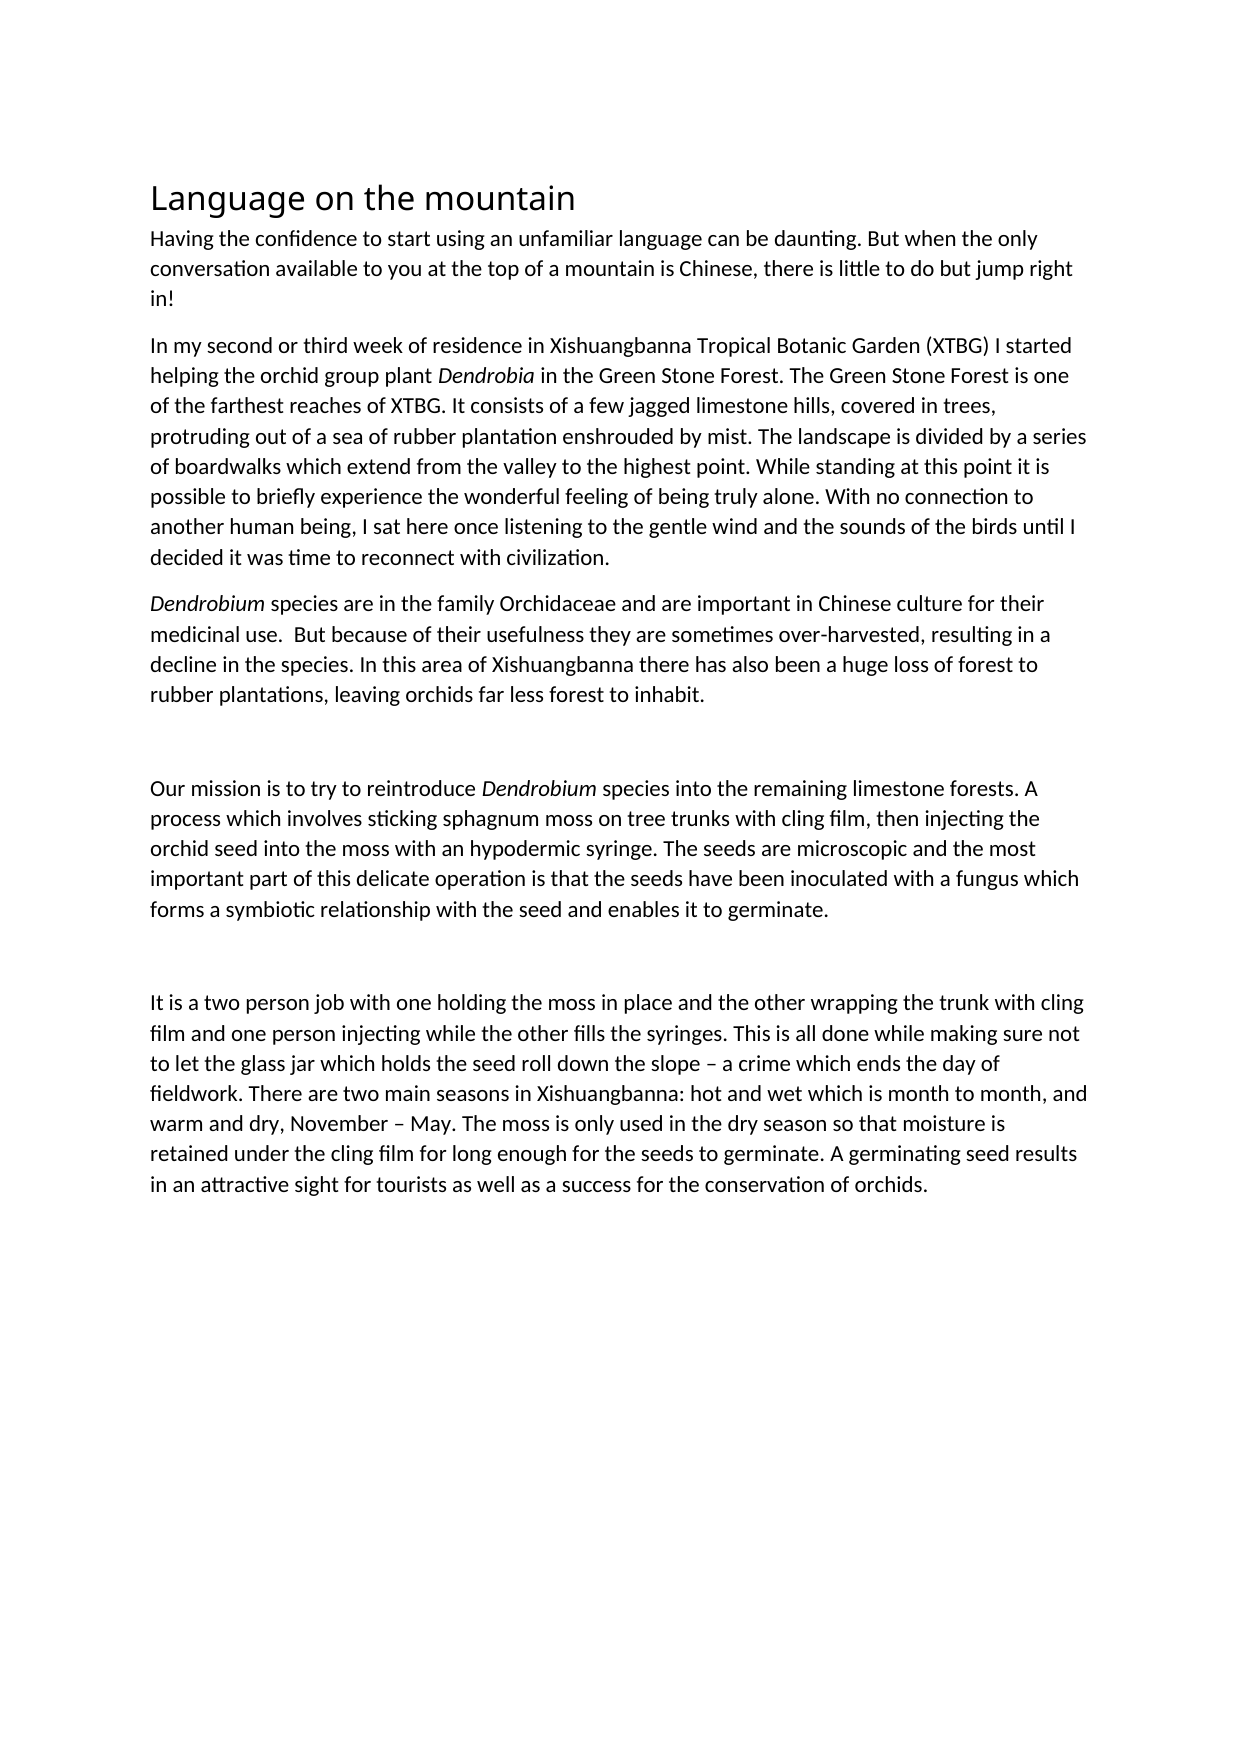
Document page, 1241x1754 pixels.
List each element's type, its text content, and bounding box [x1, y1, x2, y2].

text Dendrobium species are in the family Orchidaceae and are important in Chinese culture for their medicinal use. But because of their usefulness they are sometimes over-harvested, resulting in a decline in the species. In this area of Xishuangbanna there has also been a huge loss of forest to rubber plantations, leaving orchids far less forest to inhabit. [150, 589, 1090, 708]
subtitle Language on the mountain [150, 175, 1090, 220]
text It is a two person job with one holding the moss in place and the other wrapping the trunk with cling film and one person injecting while the other fills the syringes. This is all done while making sure not to let the glass jar which holds the seed roll down the slope – a crime which ends the day of fieldwork. There are two main seasons in Xishuangbanna: hot and wet which is month to month, and warm and dry, November – May. The moss is only used in the dry season so that moisture is retained under the cling film for long enough for the seeds to germinate. A germinating seed results in an attractive sight for tourists as well as a success for the conservation of orchids. [150, 988, 1090, 1198]
text In my second or third week of residence in Xishuangbanna Tropical Botanic Garden (XTBG) I started helping the orchid group plant Dendrobia in the Green Stone Forest. The Green Stone Forest is one of the farthest reaches of XTBG. It consists of a few jagged limestone hills, covered in trees, protruding out of a sea of rubber plantation enshrouded by mist. The landscape is divided by a series of boardwalks which extend from the valley to the highest point. While standing at this point it is possible to briefly experience the wonderful feeling of being truly alone. With no connection to another human being, I sat here once listening to the gentle wind and the sounds of the birds until I decided it was time to reconnect with civilization. [150, 331, 1090, 571]
text Our mission is to try to reintroduce Dendrobium species into the remaining limestone forests. A process which involves sticking sphagnum moss on tree trunks with cling film, then injecting the orchid seed into the moss with an hypodermic syringe. The seeds are microscopic and the most important part of this delicate operation is that the seeds have been inoculated with a fungus which forms a symbiotic relationship with the seed and enables it to germinate. [150, 774, 1090, 923]
text Having the confidence to start using an unfamiliar language can be daunting. But when the only conversation available to you at the top of a mountain is Chinese, there is little to do but jump right in! [150, 224, 1090, 312]
